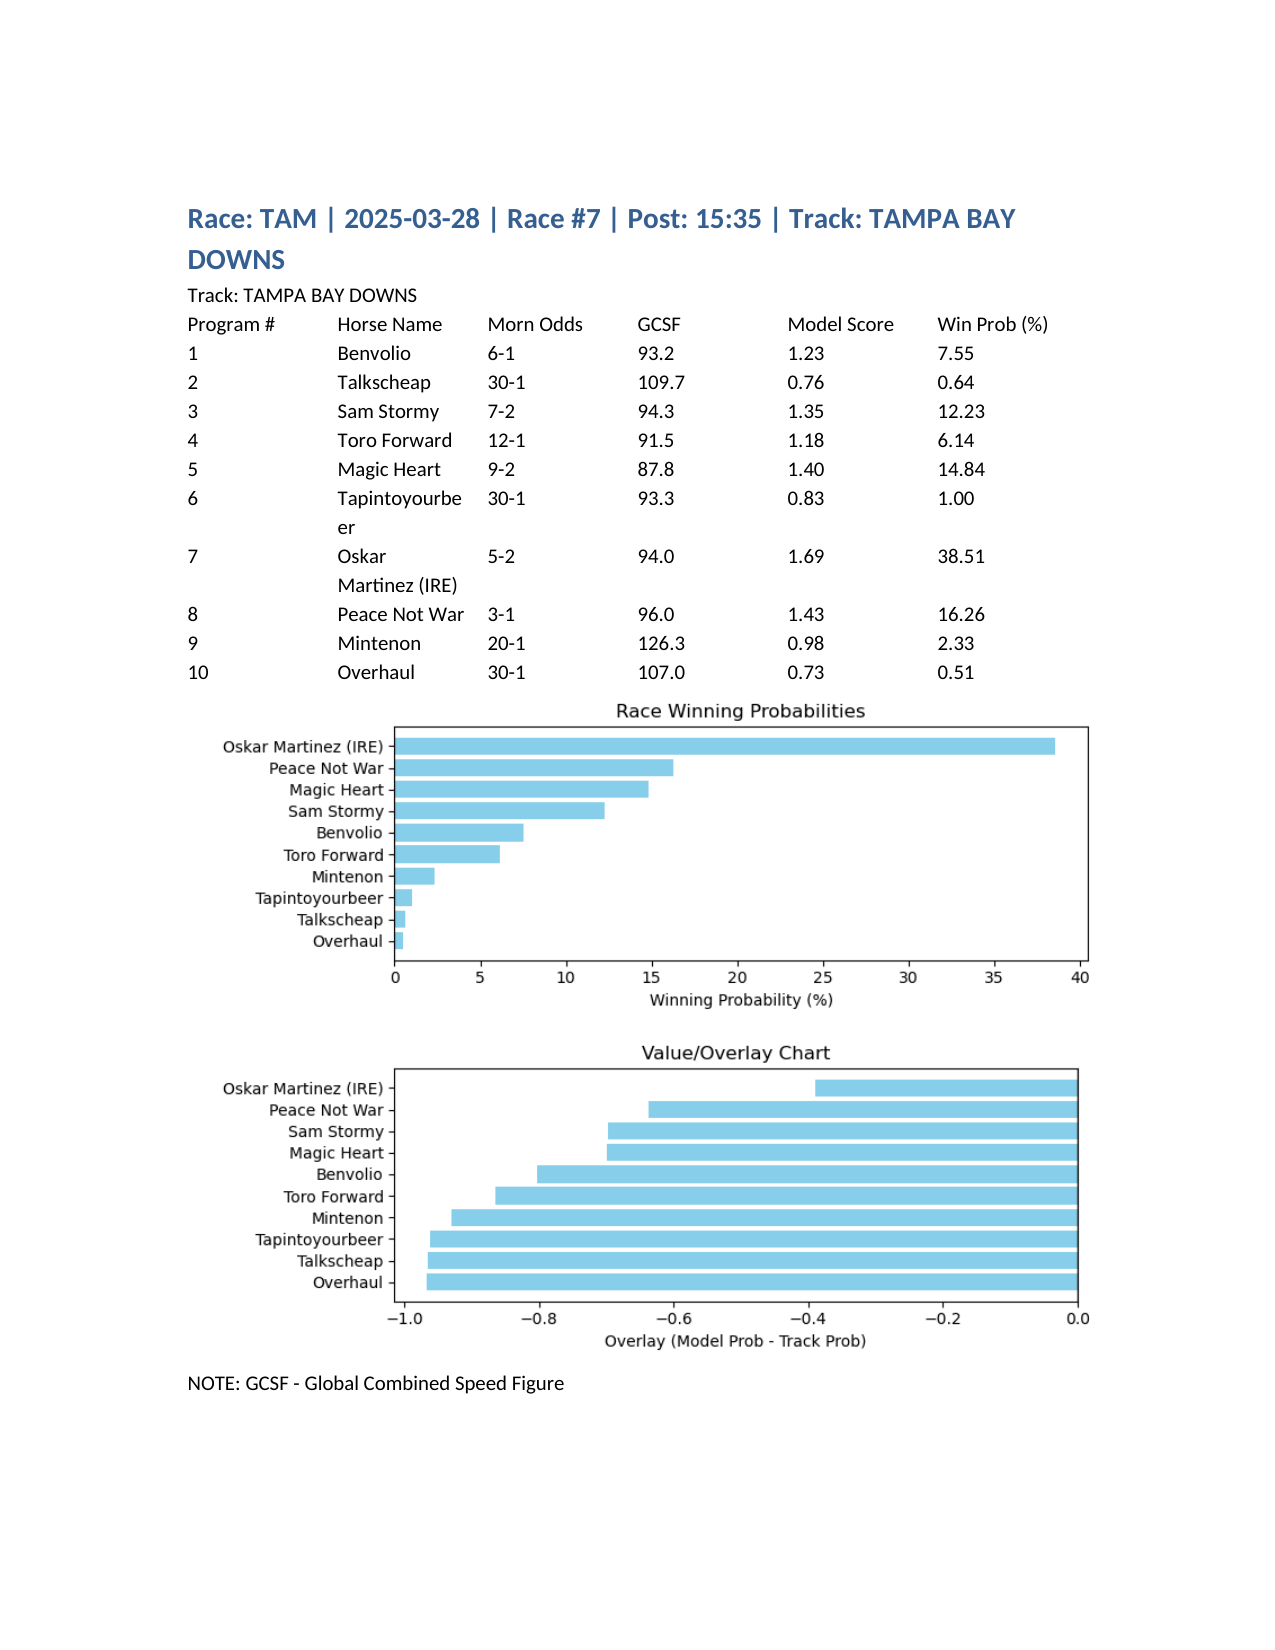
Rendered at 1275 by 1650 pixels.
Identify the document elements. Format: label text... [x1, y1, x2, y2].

subtitle Race: TAM | 2025-03-28 | Race #7 | Post: 15:35 | Track: TAMPA BAY DOWNS [187, 200, 1087, 277]
picture [206, 1029, 1107, 1367]
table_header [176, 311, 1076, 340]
picture [206, 687, 1107, 1026]
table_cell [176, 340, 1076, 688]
text Track: TAMPA BAY DOWNS [187, 282, 1087, 307]
text NOTE: GCSF - Global Combined Speed Figure [187, 1370, 1087, 1396]
